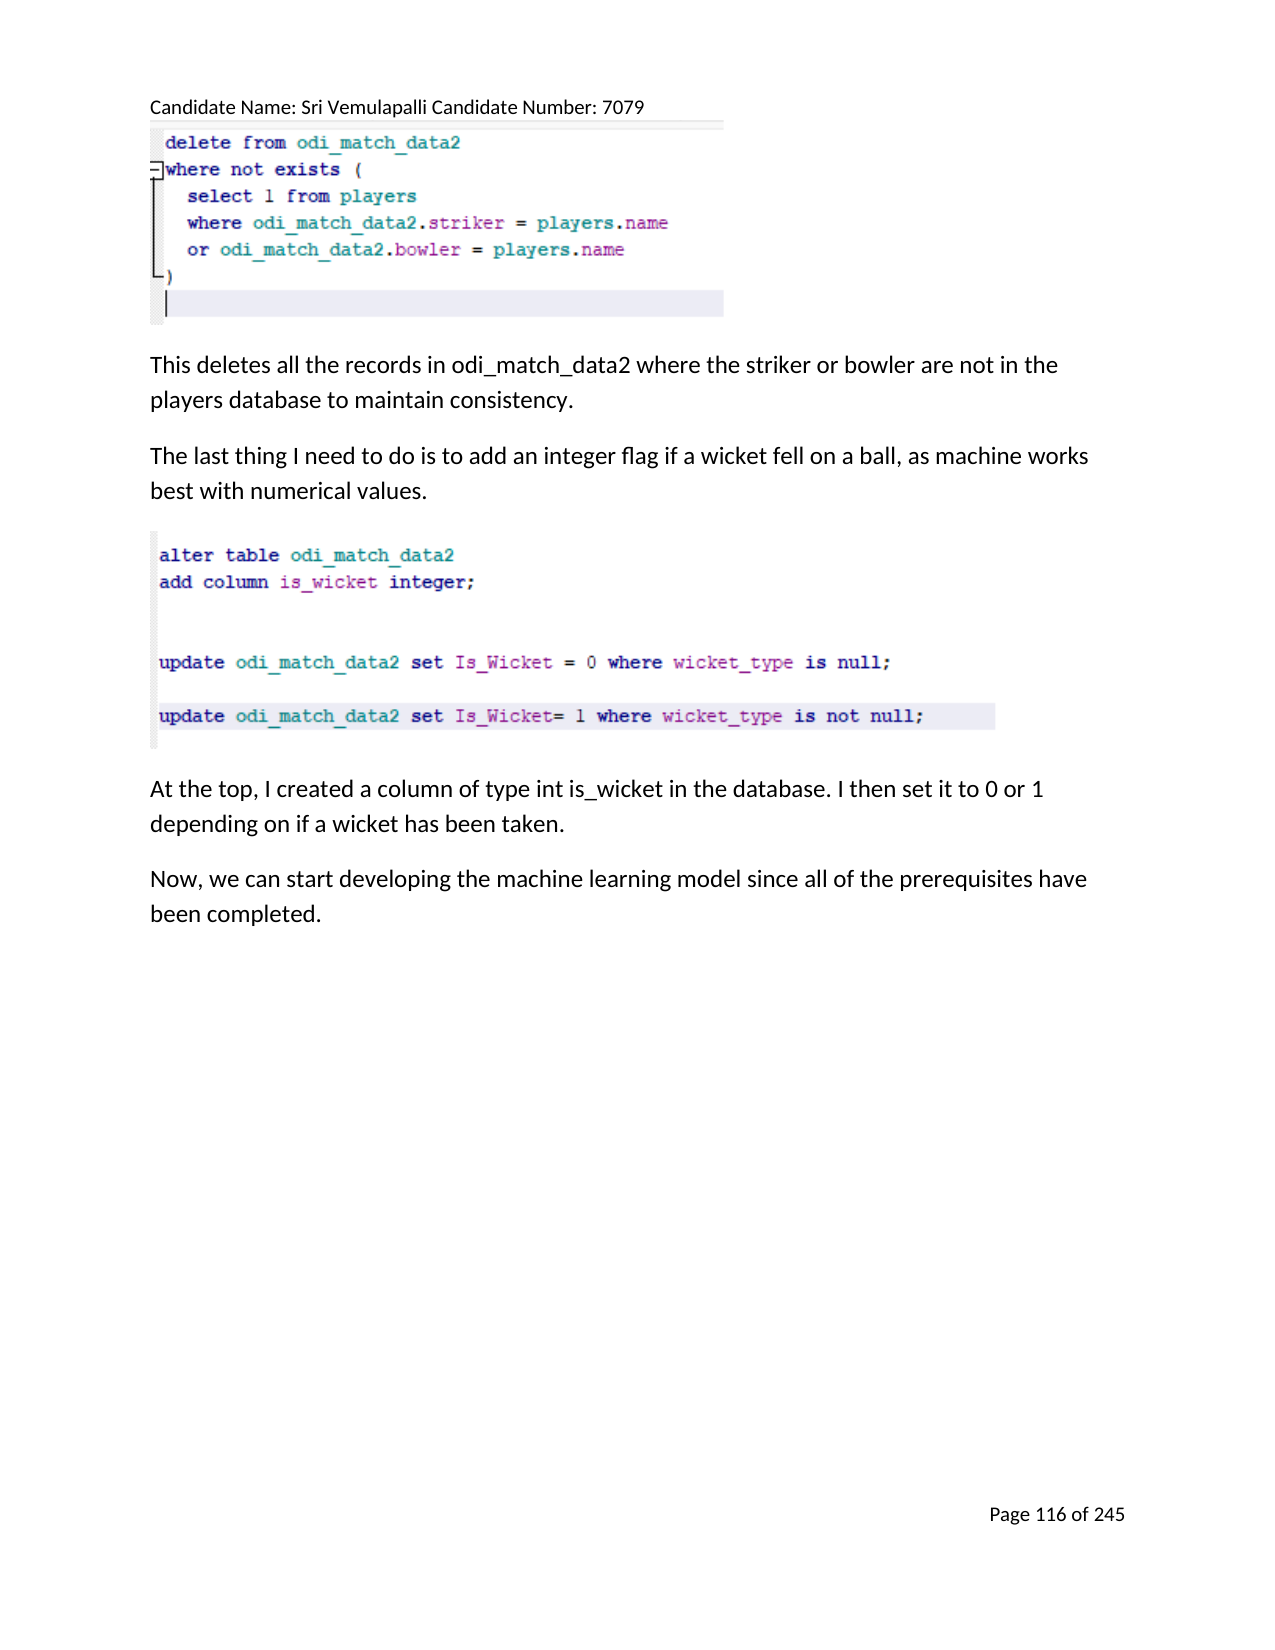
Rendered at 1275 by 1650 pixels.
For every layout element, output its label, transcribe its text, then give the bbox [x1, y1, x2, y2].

picture [150, 120, 724, 325]
text At the top, I created a column of type int is_wicket in the database. I then set it to 0 or 1 depending on if a wicket has been taken. [150, 773, 1125, 838]
picture [150, 531, 996, 749]
text This deletes all the records in odi_match_data2 where the striker or bowler are not in the players database to maintain consistency. [150, 349, 1125, 415]
text The last thing I need to do is to add an integer flag if a wicket fell on a ball, as machine works best with numerical values. [150, 440, 1125, 506]
text Now, we can start developing the machine learning model since all of the prerequisites have been completed. [150, 864, 1125, 929]
